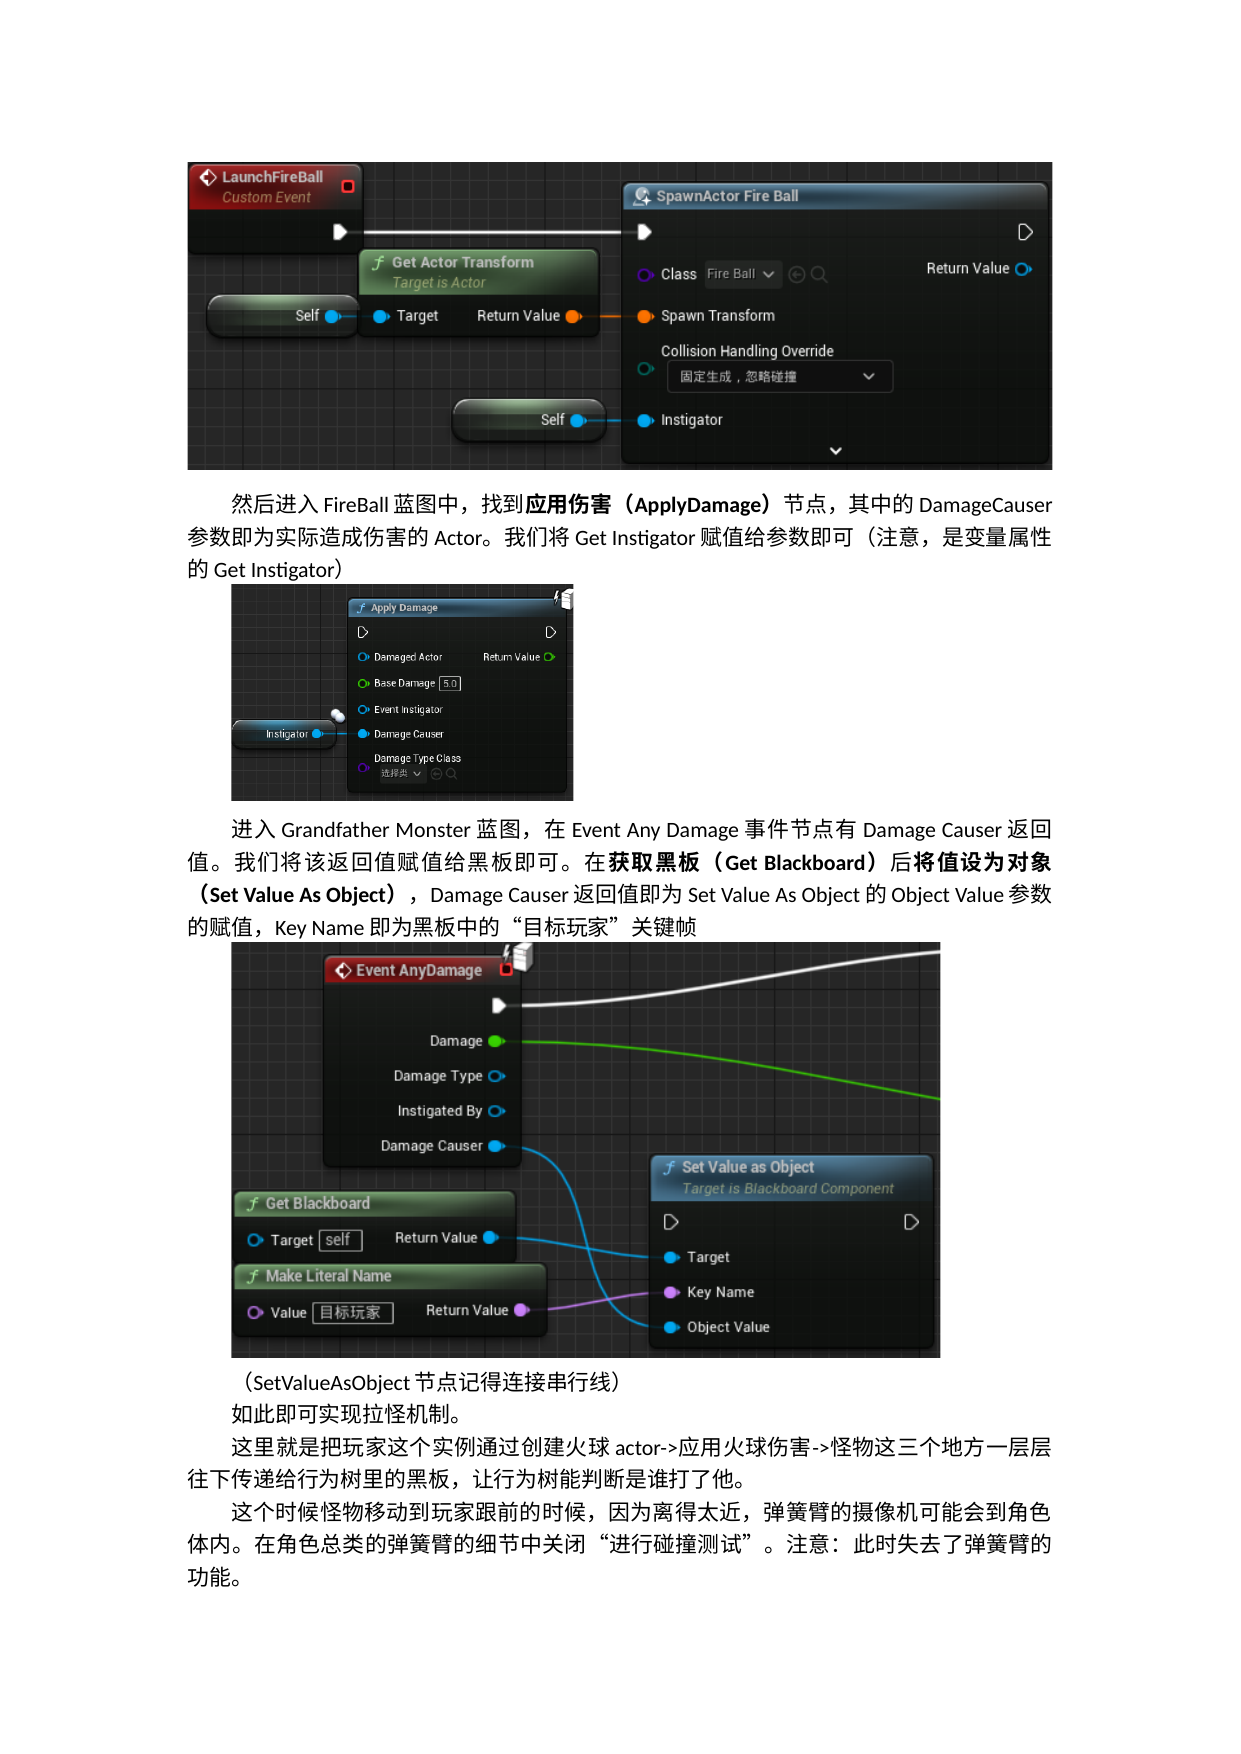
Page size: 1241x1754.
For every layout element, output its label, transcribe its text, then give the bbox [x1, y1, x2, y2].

picture [187, 162, 1053, 470]
text 如此即可实现拉怪机制。 [187, 1397, 1053, 1429]
text 然后进入FireBall蓝图中，找到应用伤害（ApplyDamage）节点，其中的DamageCauser参数即为实际造成伤害的Actor。我们将Get Instigator赋值给参数即可（注意，是变量属性的Get Instigator） [187, 487, 1053, 584]
text 进入Grandfather Monster蓝图，在Event Any Damage事件节点有Damage Causer返回值。我们将该返回值赋值给黑板即可。在获取黑板（Get Blackboard）后将值设为对象（Set Value As Object），Damage Causer返回值即为Set Value As Object的Object Value参数的赋值，Key Name即为黑板中的“目标玩家”关键帧 [187, 812, 1053, 942]
picture [231, 584, 574, 801]
picture [231, 942, 941, 1358]
text 这里就是把玩家这个实例通过创建火球actor->应用火球伤害->怪物这三个地方一层层往下传递给行为树里的黑板，让行为树能判断是谁打了他。 [187, 1429, 1053, 1494]
text （SetValueAsObject节点记得连接串行线） [187, 1364, 1053, 1397]
text 这个时候怪物移动到玩家跟前的时候，因为离得太近，弹簧臂的摄像机可能会到角色体内。在角色总类的弹簧臂的细节中关闭“进行碰撞测试”。注意：此时失去了弹簧臂的功能。 [187, 1494, 1053, 1592]
